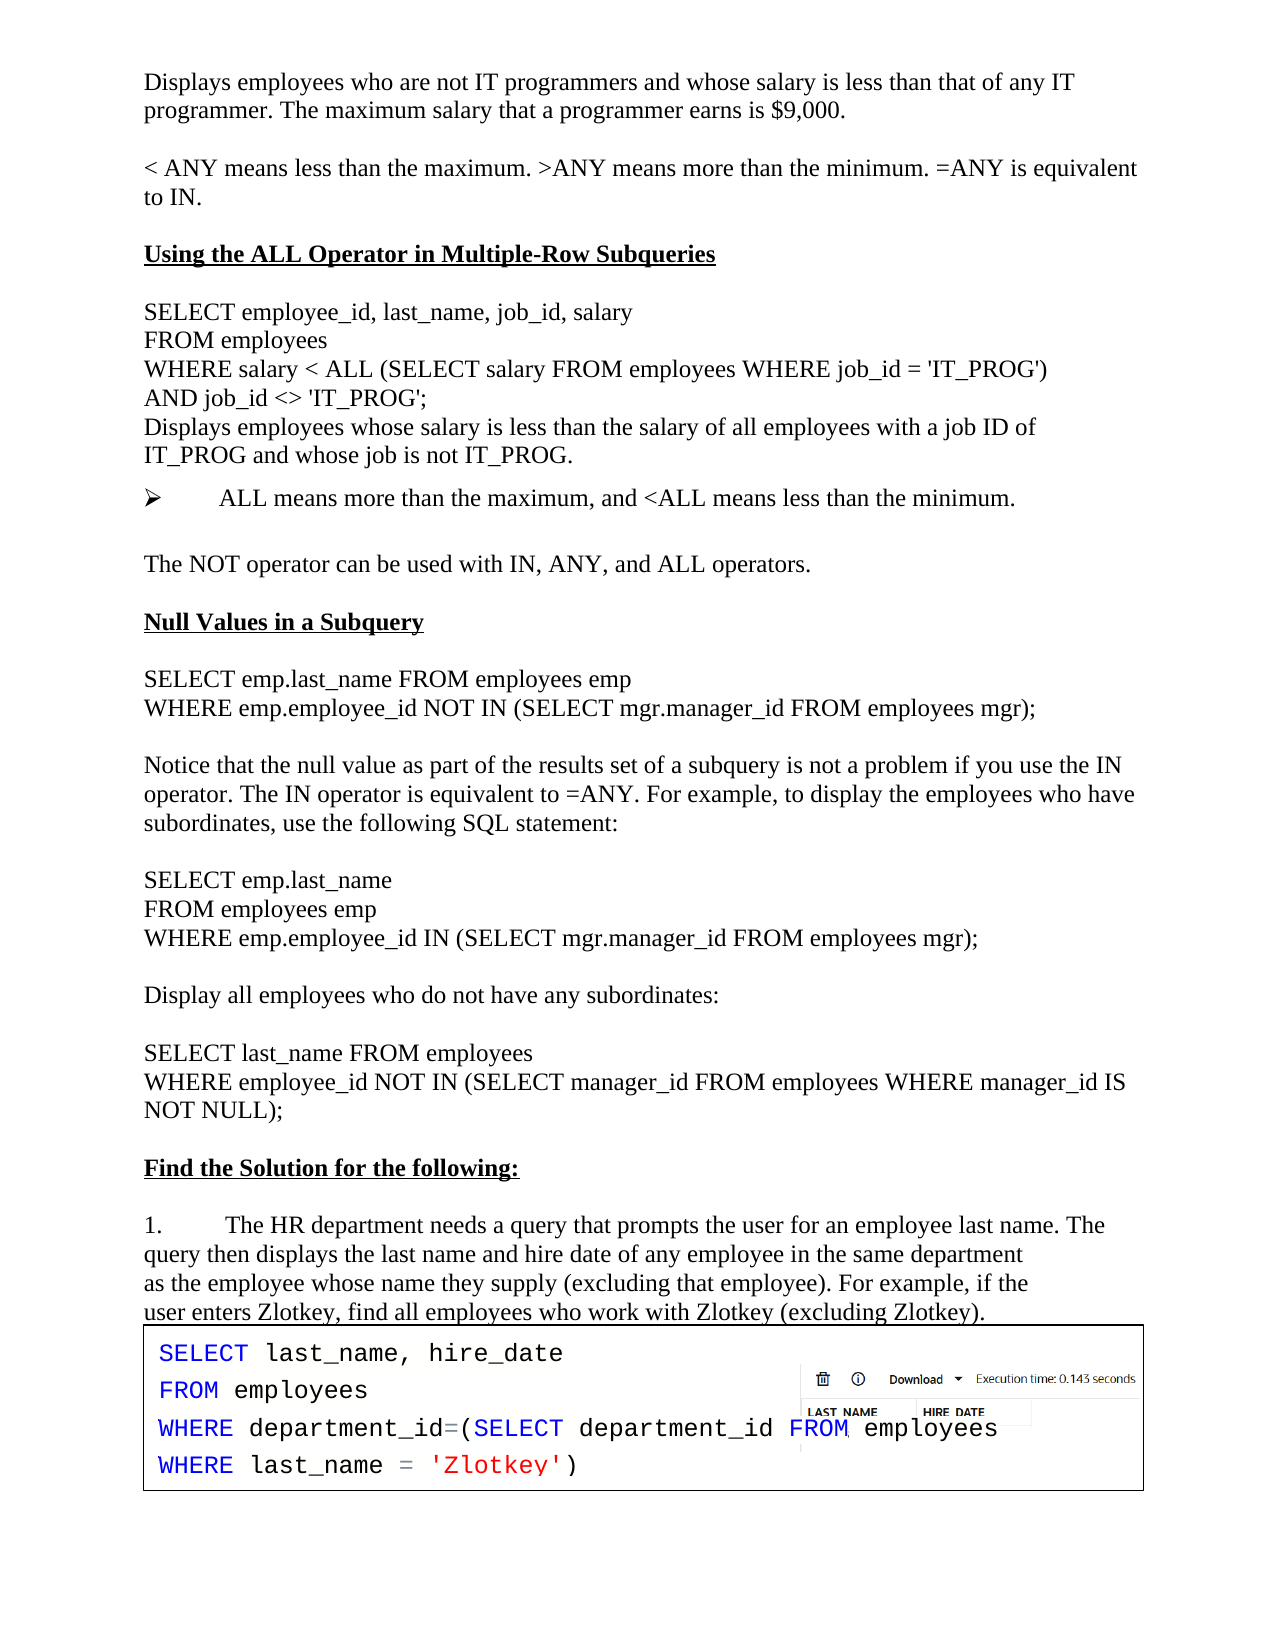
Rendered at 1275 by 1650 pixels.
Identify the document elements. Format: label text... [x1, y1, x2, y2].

text WHERE employee_id NOT IN (SELECT manager_id FROM employees WHERE manager_id IS NOT NULL); [143, 1067, 1144, 1124]
text The NOT operator can be used with IN, ANY, and ALL operators. [143, 549, 1144, 578]
text SELECT emp.last_name FROM employees emp [143, 664, 1144, 693]
list ALL means more than the maximum, and <ALL means less than the minimum. [143, 469, 1144, 520]
text query then displays the last name and hire date of any employee in the same department [143, 1239, 1144, 1268]
text SELECT last_name FROM employees [143, 1038, 1144, 1067]
text WHERE emp.employee_id IN (SELECT mgr.manager_id FROM employees mgr); [143, 923, 1144, 952]
text Displays employees whose salary is less than the salary of all employees with a job ID of IT_PROG and whose job is not IT_PROG. [143, 412, 1144, 469]
text SELECT employee_id, last_name, job_id, salary [143, 297, 1144, 325]
picture [800, 1364, 1140, 1452]
text Displays employees who are not IT programmers and whose salary is less than that of any IT programmer. The maximum salary that a programmer earns is $9,000. [143, 67, 1144, 124]
text Find the Solution for the following: [143, 1153, 1144, 1182]
text user enters Zlotkey, find all employees who work with Zlotkey (excluding Zlotkey). [143, 1297, 1144, 1324]
text FROM employees [143, 325, 1144, 354]
text AND job_id <> 'IT_PROG'; [143, 383, 1144, 412]
text WHERE emp.employee_id NOT IN (SELECT mgr.manager_id FROM employees mgr); [143, 693, 1144, 722]
text SELECT emp.last_name [143, 865, 1144, 894]
text FROM employees emp [143, 894, 1144, 923]
text Null Values in a Subquery [143, 607, 1144, 635]
text Display all employees who do not have any subordinates: [143, 980, 1144, 1009]
text WHERE salary < ALL (SELECT salary FROM employees WHERE job_id = 'IT_PROG') [143, 354, 1144, 383]
text Notice that the null value as part of the results set of a subquery is not a problem if you use the IN operator. The IN operator is equivalent to =ANY. For example, to display the employees who have subordinates, use the following SQL statement: [143, 750, 1144, 837]
list The HR department needs a query that prompts the user for an employee last name. The [143, 1210, 1144, 1239]
text Using the ALL Operator in Multiple-Row Subqueries [143, 239, 1144, 268]
text as the employee whose name they supply (excluding that employee). For example, if the [143, 1268, 1144, 1297]
text < ANY means less than the maximum. >ANY means more than the minimum. =ANY is equivalent to IN. [143, 153, 1144, 210]
